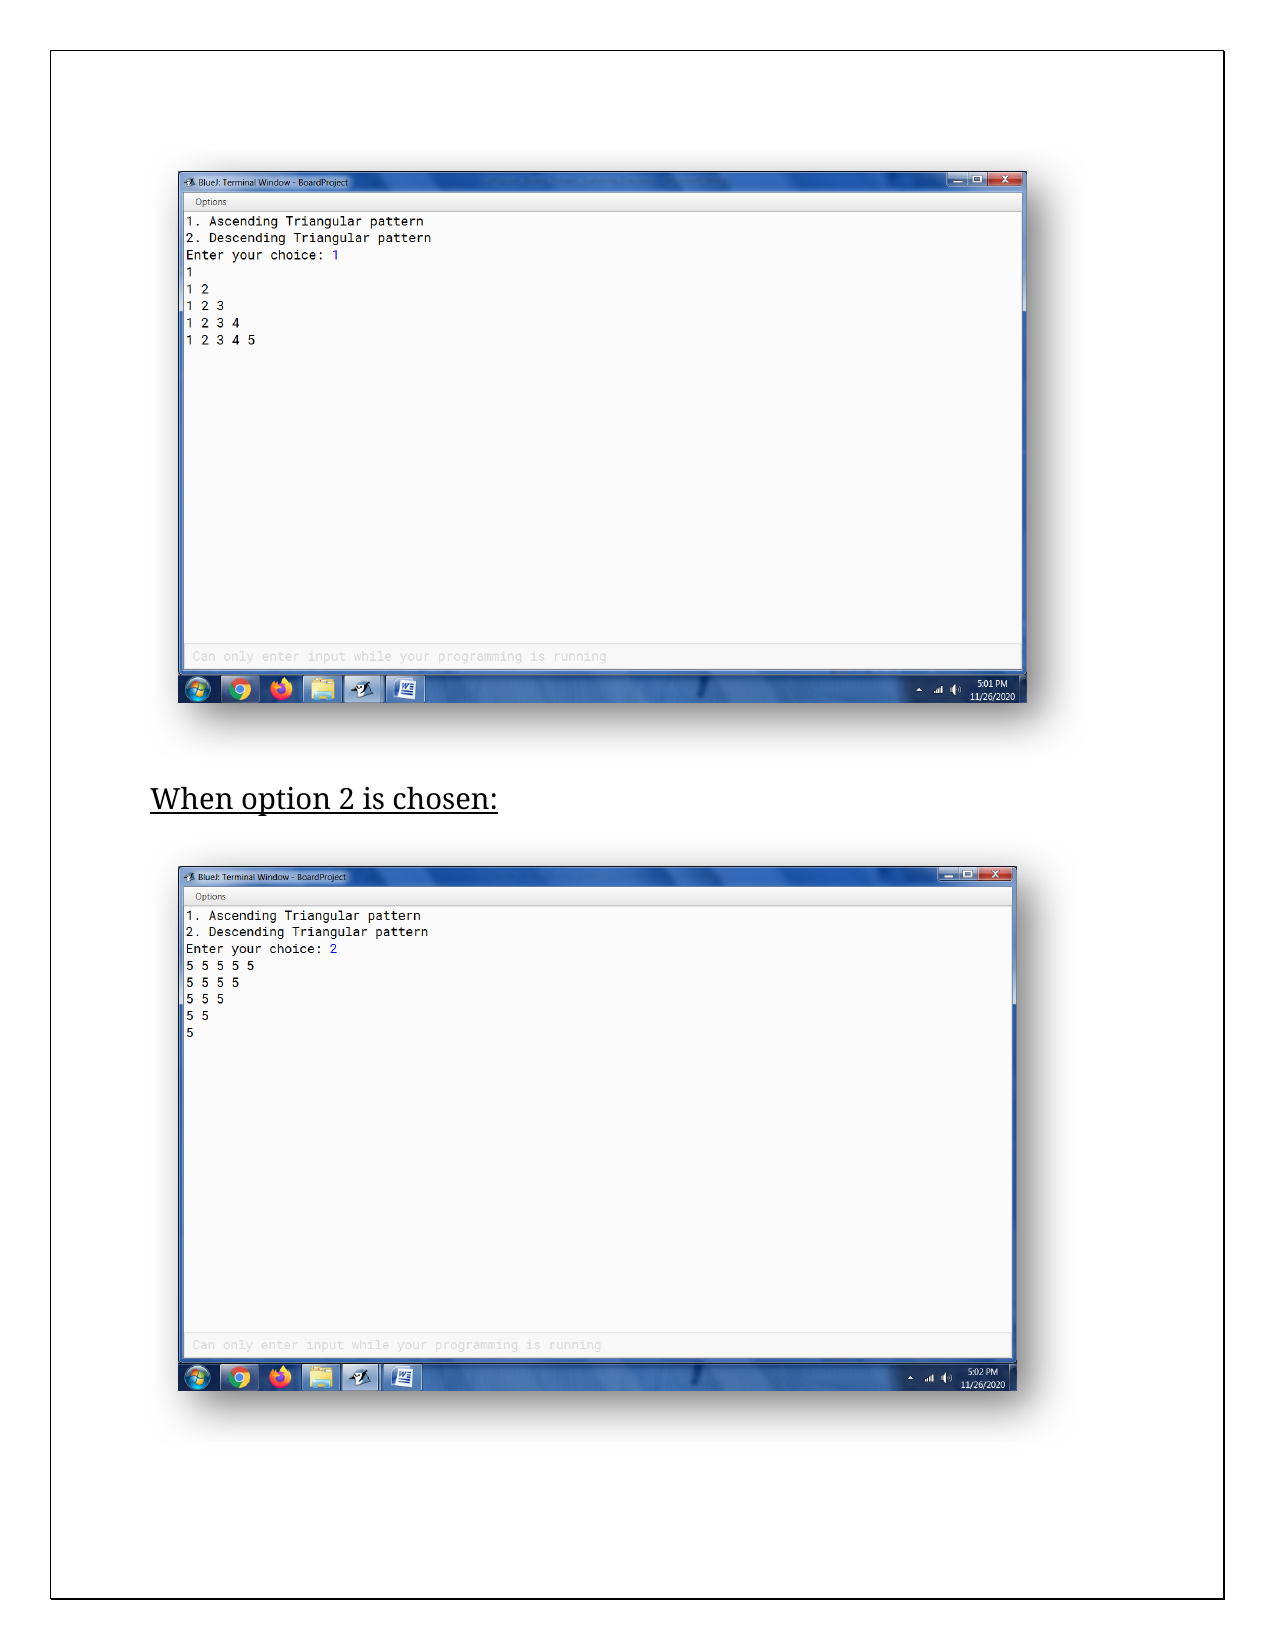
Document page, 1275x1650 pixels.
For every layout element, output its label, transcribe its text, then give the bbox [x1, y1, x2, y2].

picture [178, 866, 1017, 1391]
picture [178, 171, 1027, 703]
text When option 2 is chosen: [150, 778, 1124, 818]
